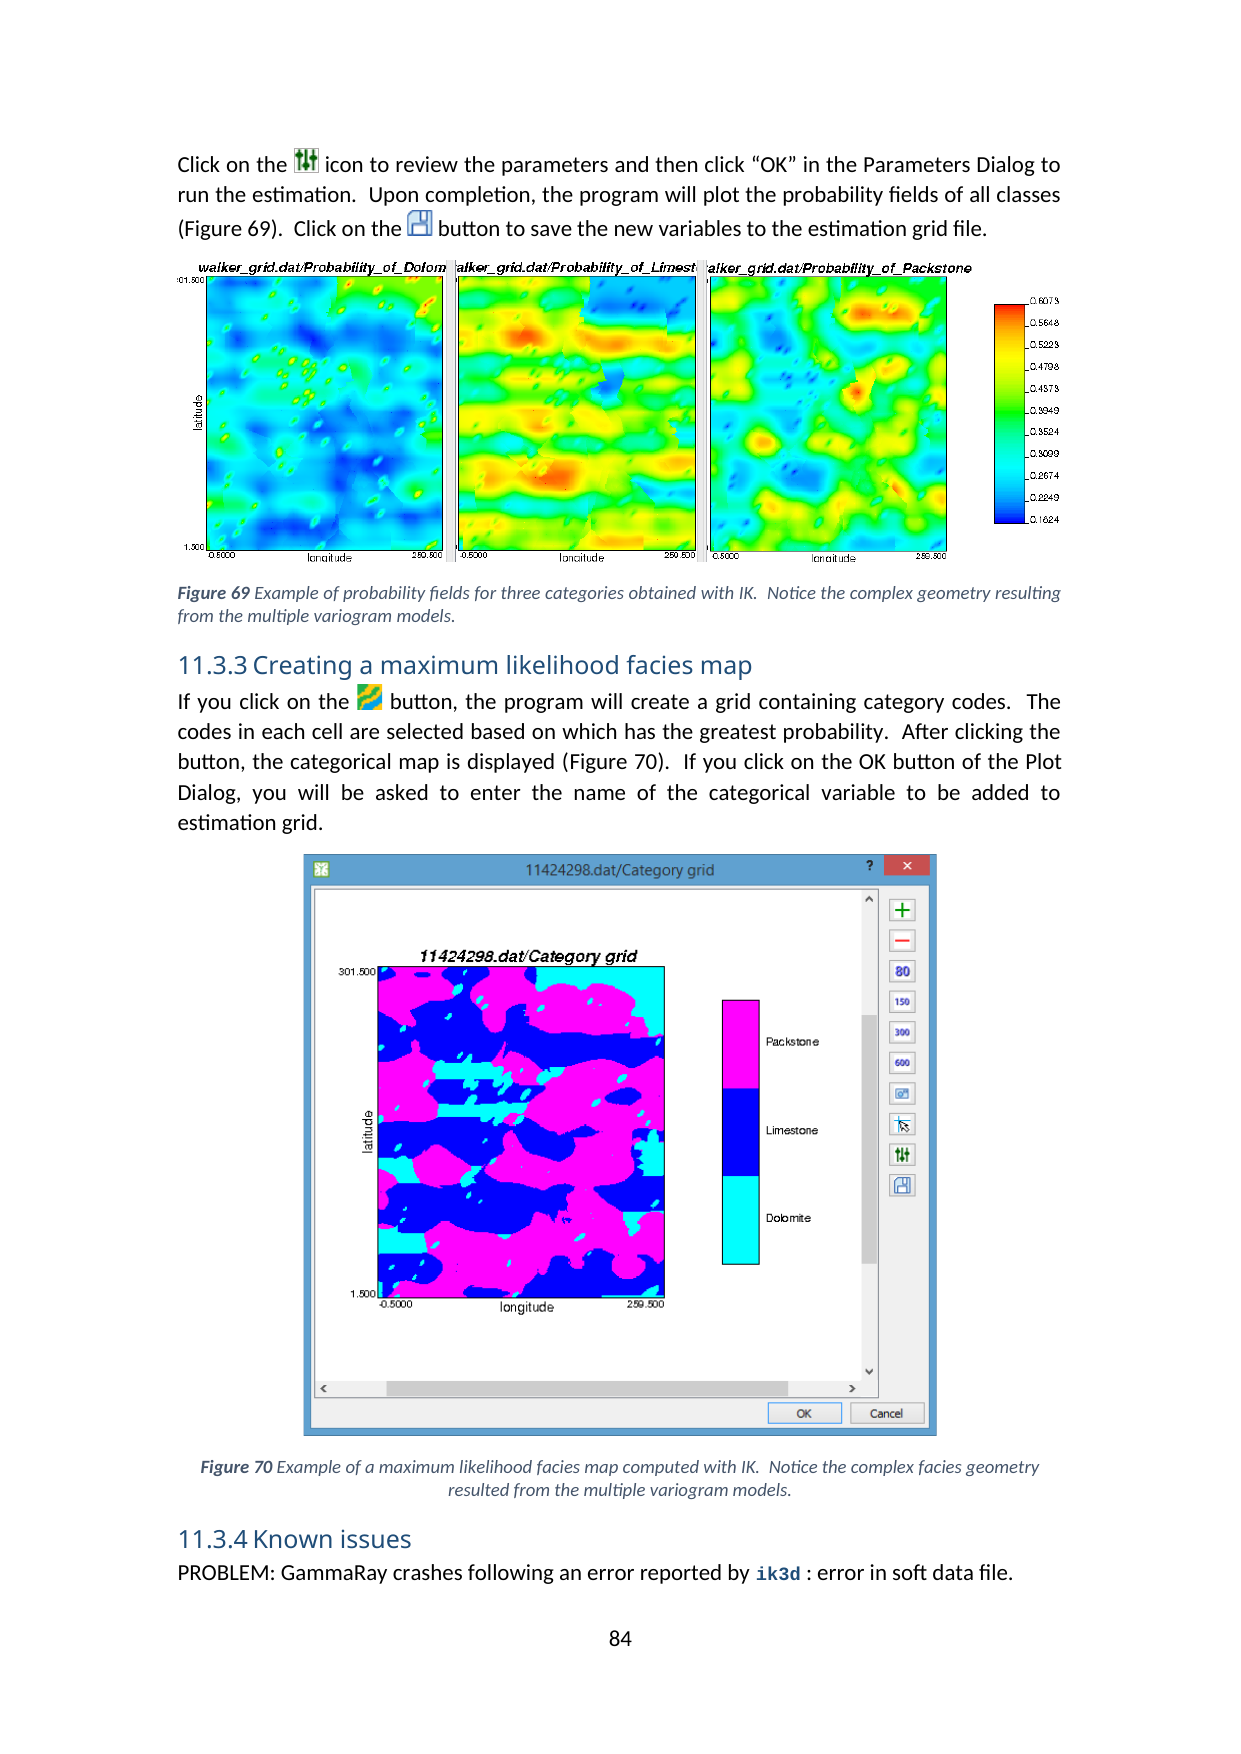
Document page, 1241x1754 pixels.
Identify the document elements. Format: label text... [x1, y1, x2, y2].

picture [357, 684, 383, 710]
text PROBLEM: GammaRay crashes following an error reported by ik3d : error in soft data file. [177, 1558, 1063, 1586]
text Figure 70 Example of a maximum likelihood facies map computed with IK. Notice the complex facies geometry resulted from the multiple variogram models. [177, 1455, 1063, 1501]
subtitle Creating a maximum likelihood facies map [177, 648, 1063, 682]
picture [373, 703, 383, 710]
picture [177, 260, 1062, 562]
text Figure 69 Example of probability fields for three categories obtained with IK. Notice the complex geometry resulting from the multiple variogram models. [177, 581, 1063, 627]
picture [303, 854, 937, 1436]
subtitle Known issues [177, 1522, 1063, 1556]
text If you click on the button, the program will create a grid containing category codes. The codes in each cell are selected based on which has the greatest probability. After clicking the button, the categorical map is displayed (Figure 67). If you click on the OK button of the Plot Dialog, you will be asked to enter the name of the categorical variable to be added to estimation grid. [177, 684, 1063, 836]
picture [295, 149, 318, 172]
text Click on the icon to review the parameters and then click “OK” in the Parameters Dialog to run the estimation. Upon completion, the program will plot the probability fields of all classes (Figure 66). Click on the button to save the new variables to the estimation grid file. [177, 148, 1063, 242]
picture [407, 210, 433, 236]
